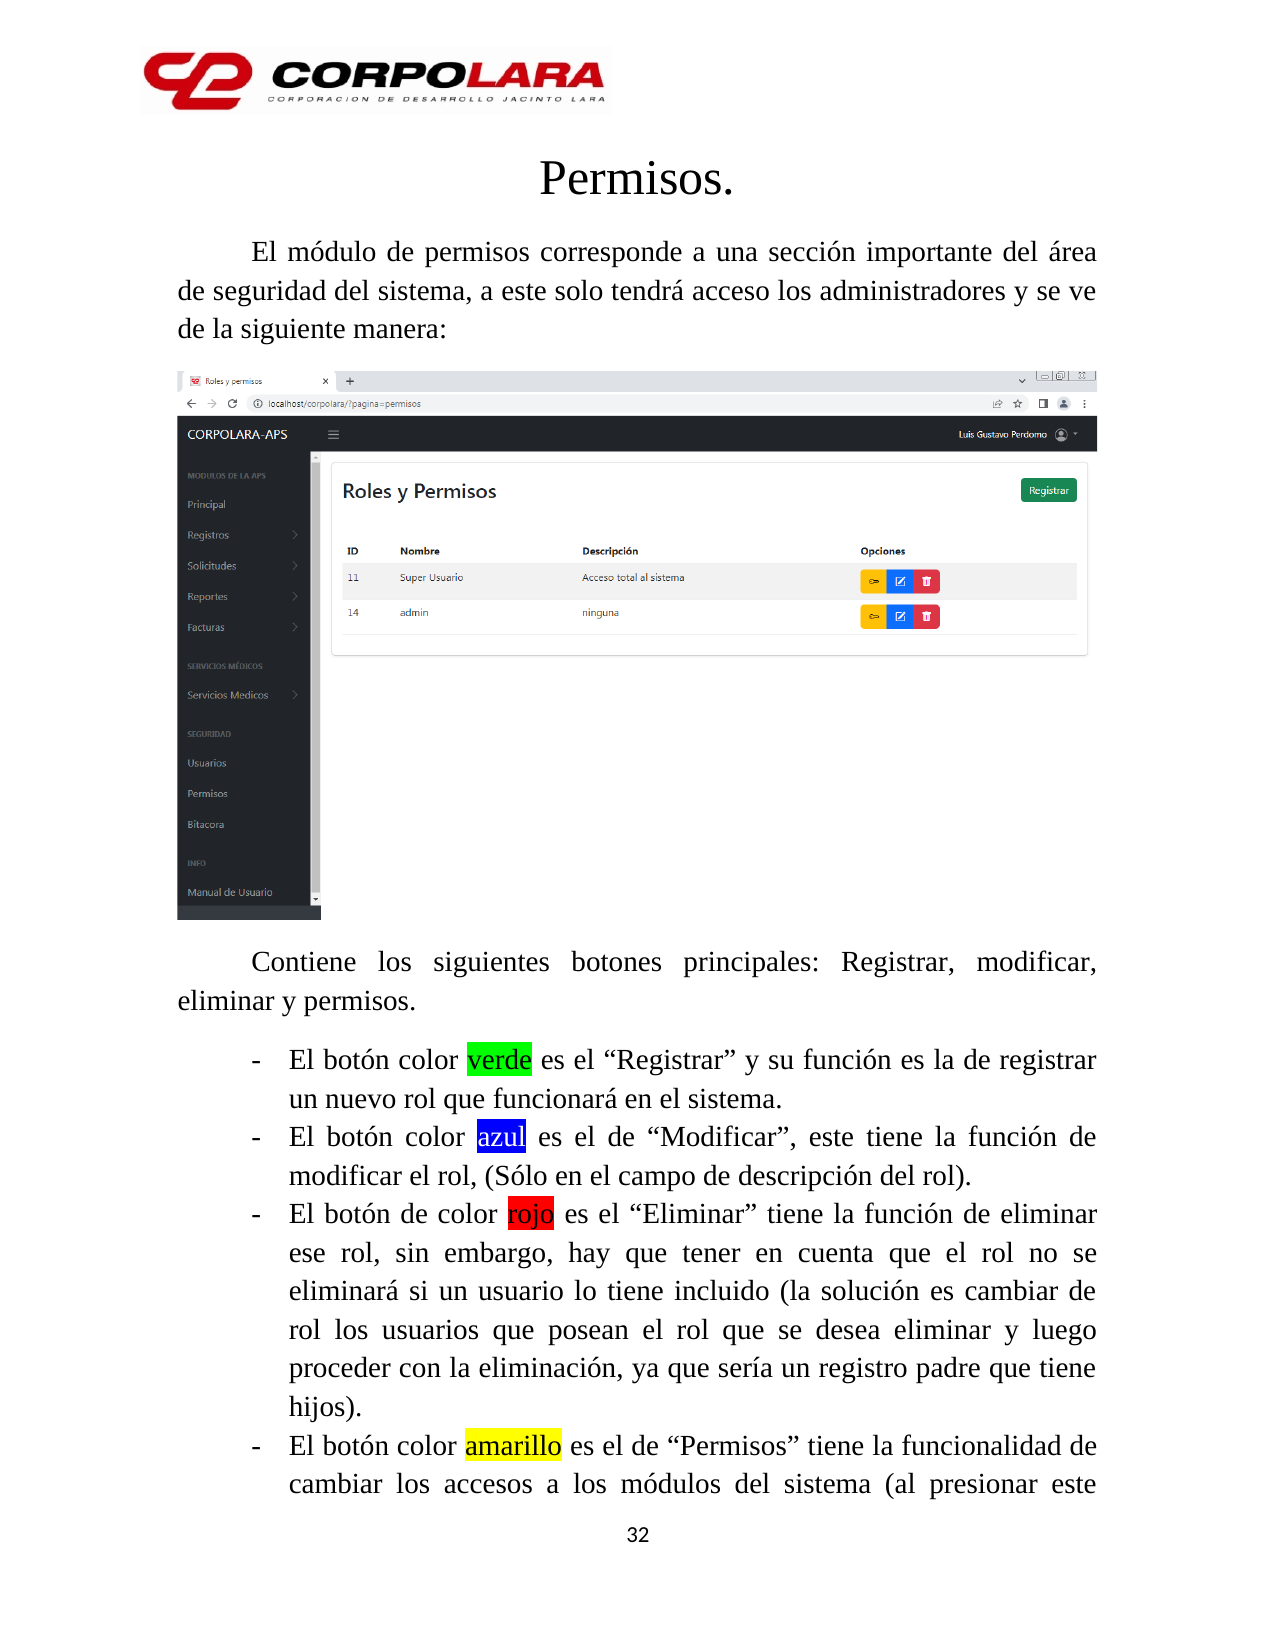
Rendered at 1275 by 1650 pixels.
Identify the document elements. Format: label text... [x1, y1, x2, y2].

list El botón de color rojo es el “Eliminar” tiene la función de eliminar ese rol, sin embargo, hay que tener en cuenta que el rol no se eliminará si un usuario lo tiene incluido (la solución es cambiar de rol los usuarios que posean el rol que se desea eliminar y luego proceder con la eliminación, ya que sería un registro padre que tiene hijos). [251, 1196, 1098, 1423]
text Contiene los siguientes botones principales: Registrar, modificar, eliminar y permisos. [177, 944, 1098, 1016]
list El botón color verde es el “Registrar” y su función es la de registrar un nuevo rol que funcionará en el sistema. [251, 1042, 1098, 1114]
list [251, 1428, 1098, 1500]
text Permisos. [177, 148, 1098, 205]
list El botón color azul es el de “Modificar”, este tiene la función de modificar el rol, (Sólo en el campo de descripción del rol). [251, 1119, 1098, 1191]
text El módulo de permisos corresponde a una sección importante del área de seguridad del sistema, a este solo tendrá acceso los administradores y se ve de la siguiente manera: [177, 234, 1098, 345]
picture [177, 371, 1098, 920]
picture [140, 46, 612, 115]
